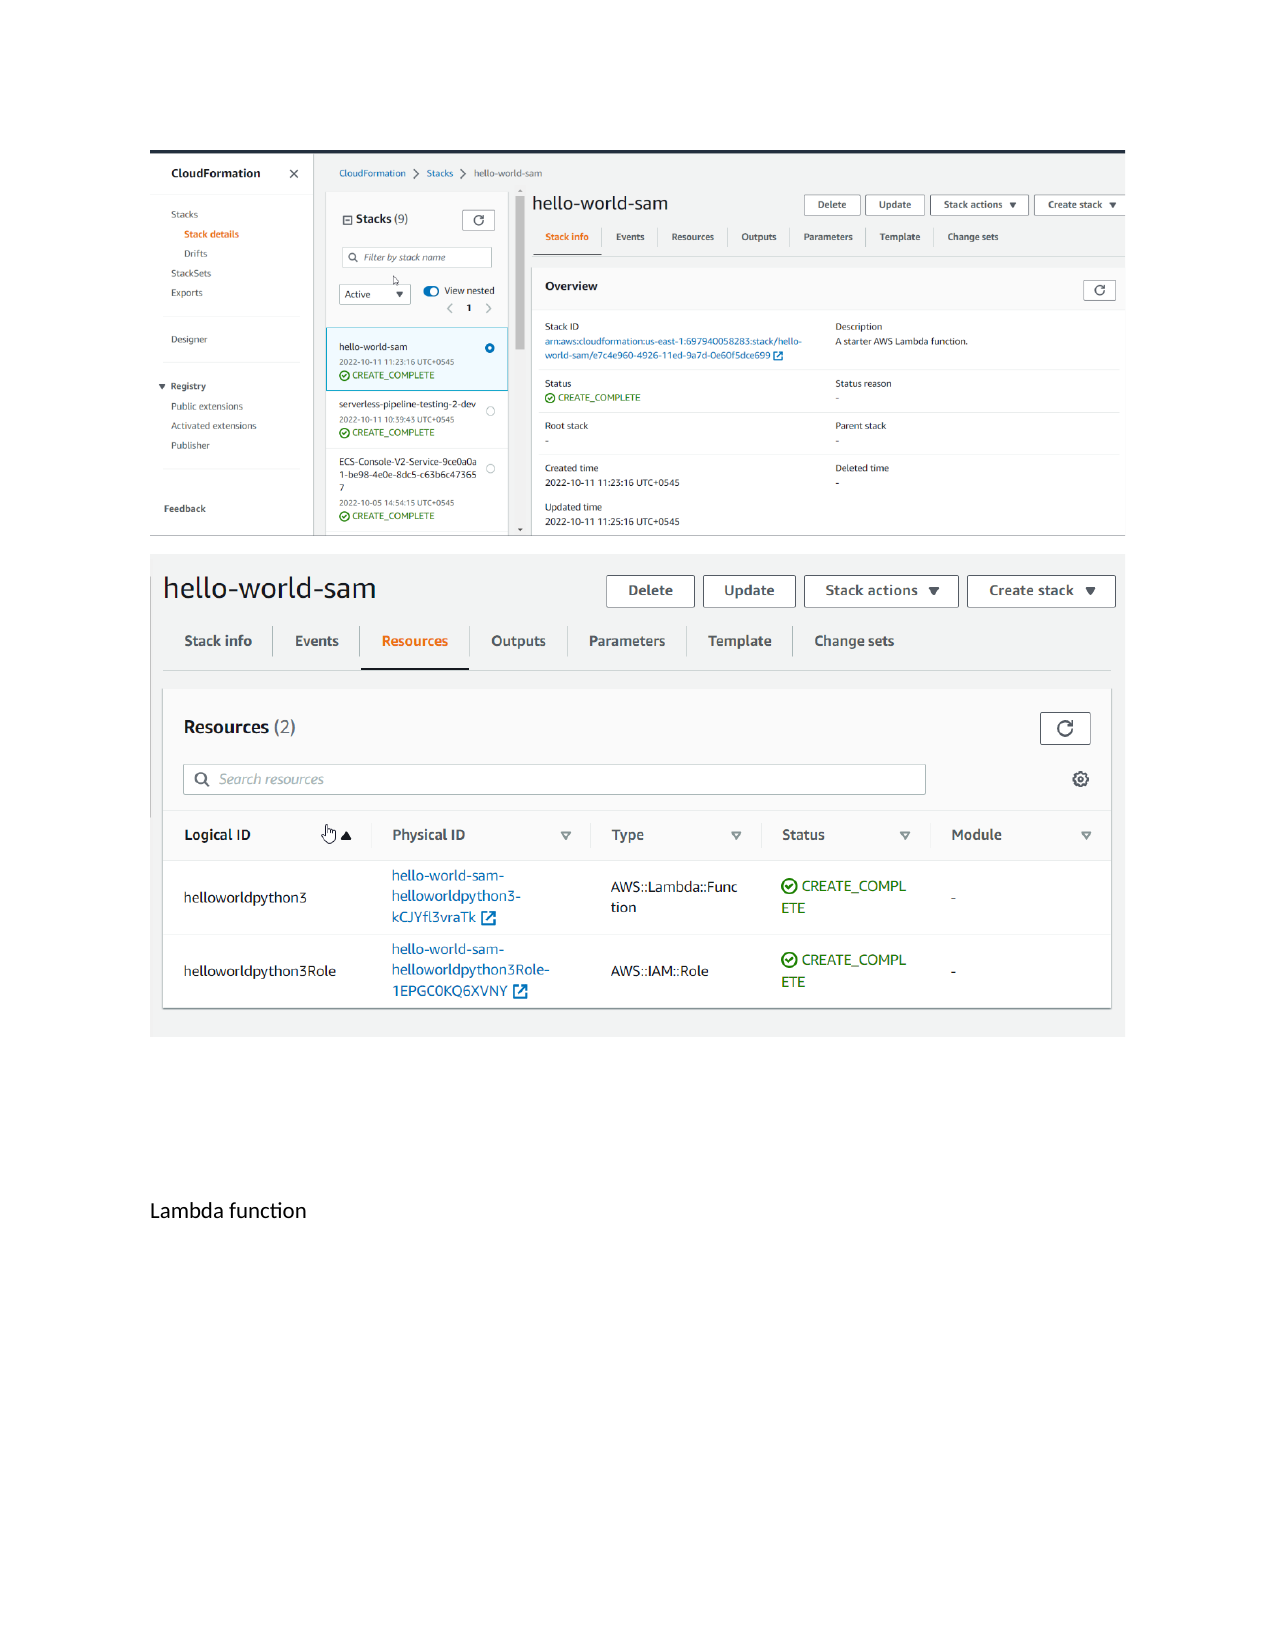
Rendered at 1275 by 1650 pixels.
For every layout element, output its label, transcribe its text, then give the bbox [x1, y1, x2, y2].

picture [150, 150, 1125, 536]
text Lambda function [150, 1196, 1125, 1224]
picture [150, 554, 1125, 1037]
